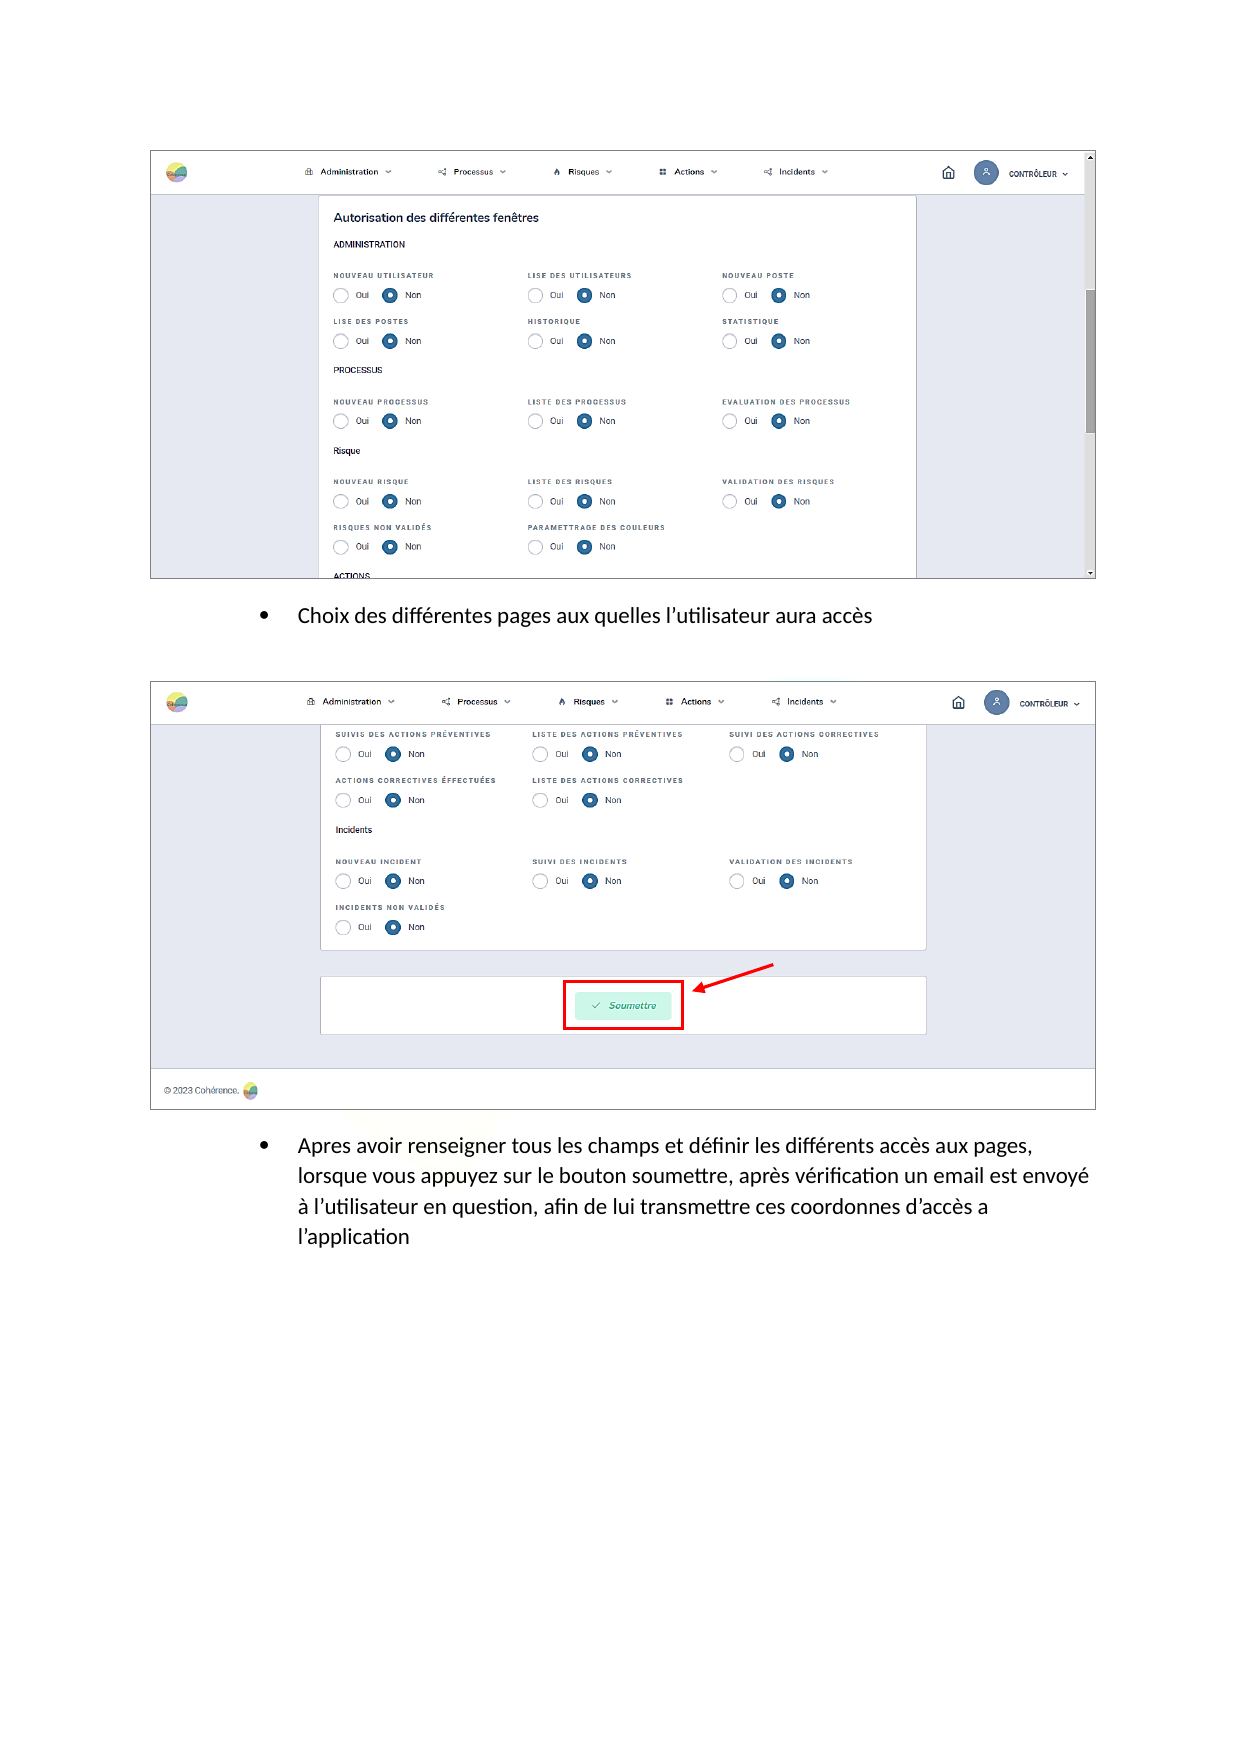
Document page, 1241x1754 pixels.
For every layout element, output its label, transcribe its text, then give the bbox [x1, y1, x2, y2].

list Apres avoir renseigner tous les champs et définir les différents accès aux pages, lorsque vous appuyez sur le bouton soumettre, après vérification un email est envoyé à l’utilisateur en question, afin de lui transmettre ces coordonnes d’accès a l’application [260, 1131, 1093, 1250]
picture [151, 682, 1095, 1109]
list Choix des différentes pages aux quelles l’utilisateur aura accès [260, 601, 1093, 629]
picture [151, 151, 1095, 578]
